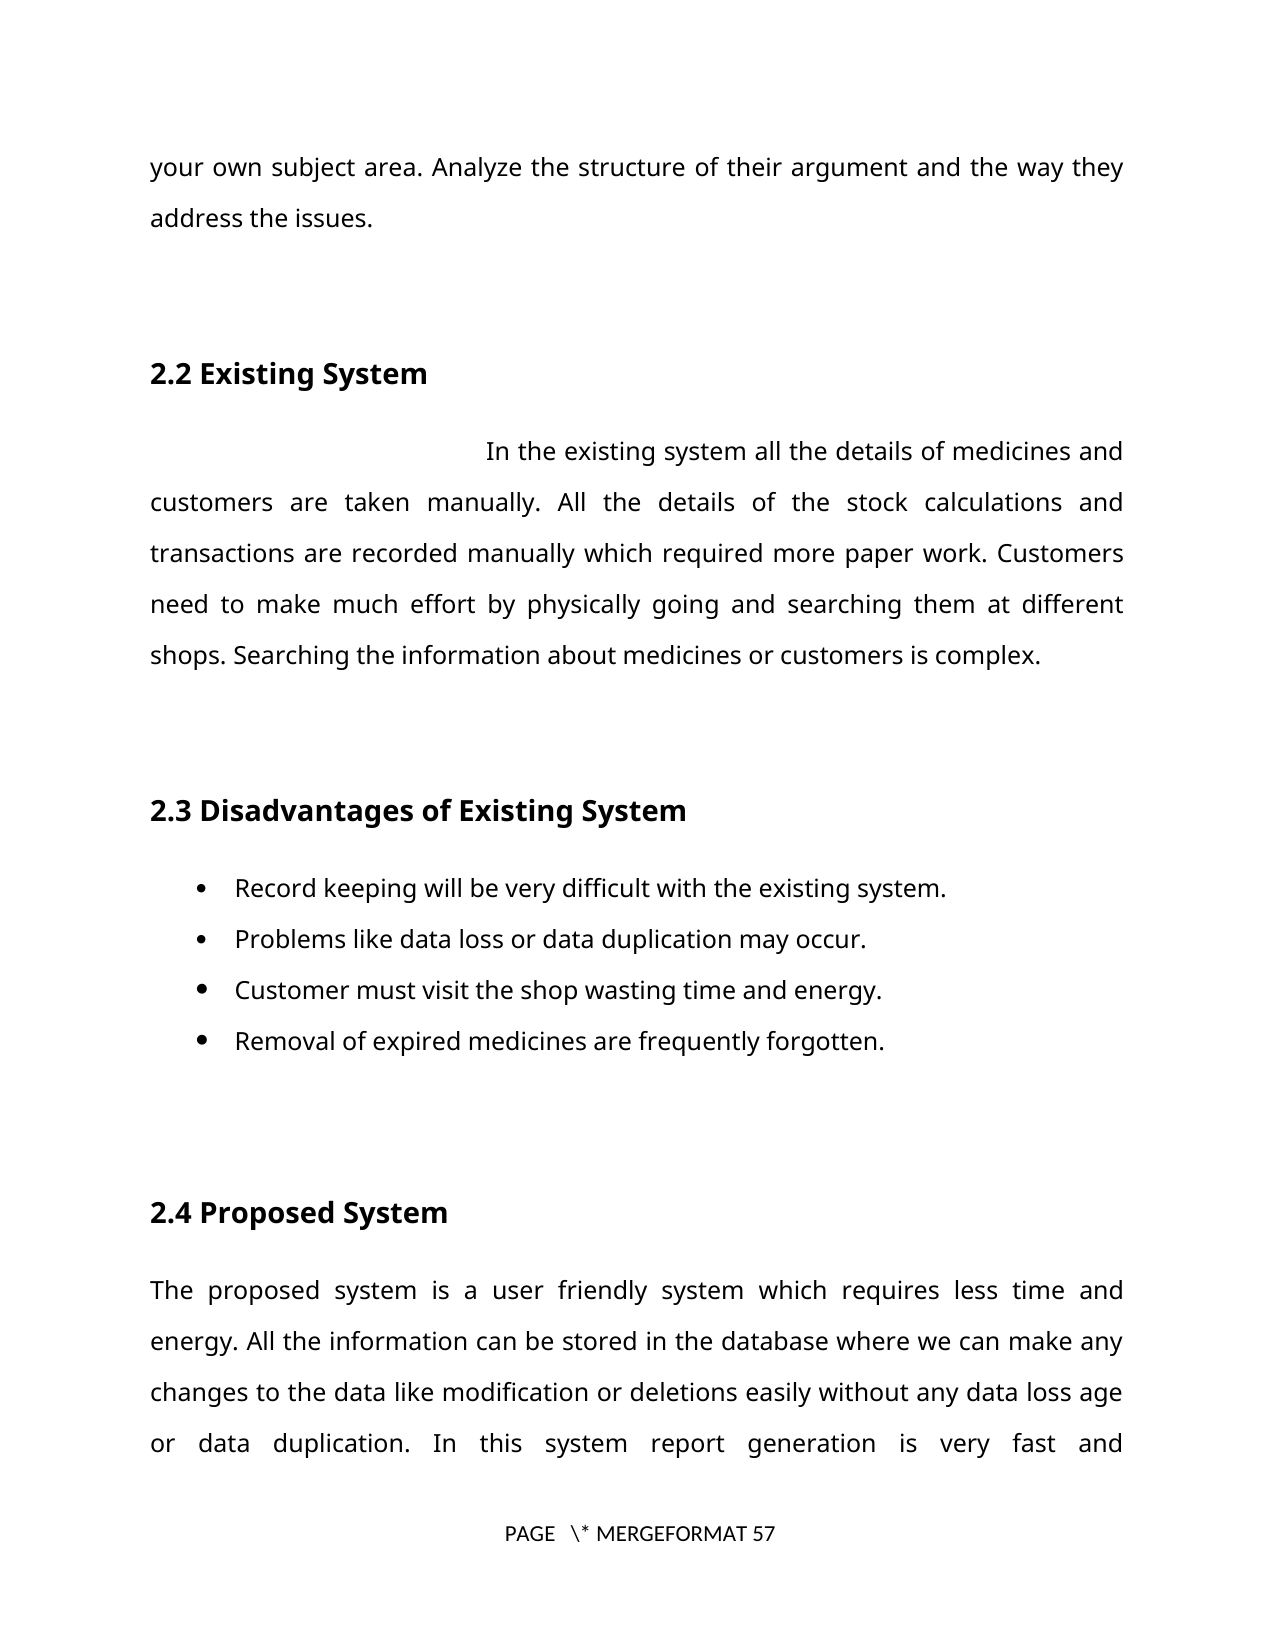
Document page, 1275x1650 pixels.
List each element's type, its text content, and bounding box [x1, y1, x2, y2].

text In the existing system all the details of medicines and customers are taken manually. All the details of the stock calculations and transactions are recorded manually which required more paper work. Customers need to make much effort by physically going and searching them at different shops. Searching the information about medicines or customers is complex. [150, 433, 1125, 672]
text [150, 150, 1125, 235]
text 2.2 Existing System [150, 353, 1125, 393]
list Removal of expired medicines are frequently forgotten. [197, 1023, 1125, 1057]
text 2.4 Proposed System [150, 1193, 1125, 1232]
list Record keeping will be very difficult with the existing system. [197, 870, 1125, 904]
text 2.3 Disadvantages of Existing System [150, 790, 1125, 829]
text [150, 1273, 1125, 1460]
list Customer must visit the shop wasting time and energy. [197, 972, 1125, 1006]
list Problems like data loss or data duplication may occur. [197, 921, 1125, 955]
